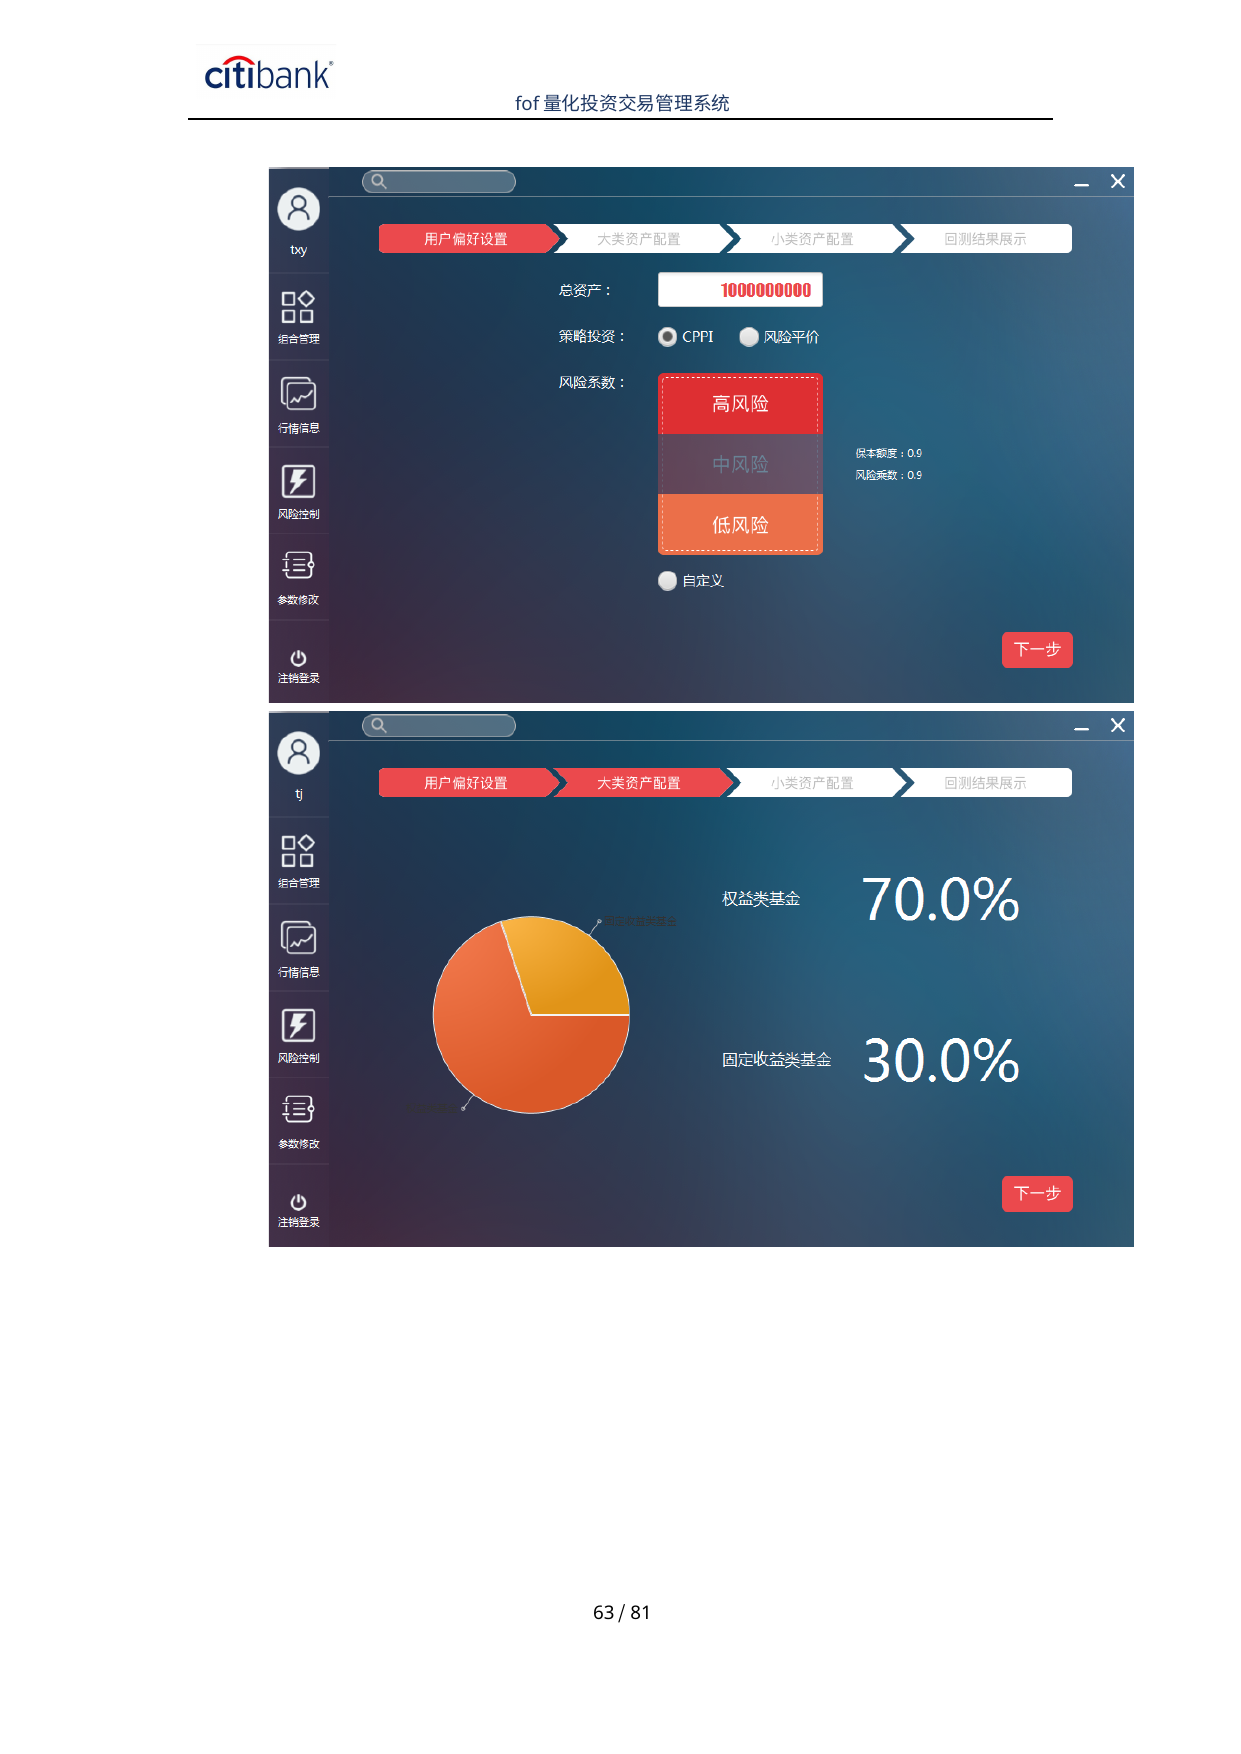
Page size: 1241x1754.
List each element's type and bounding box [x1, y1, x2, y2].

picture [195, 44, 337, 99]
picture [268, 711, 1134, 1247]
picture [268, 167, 1134, 703]
